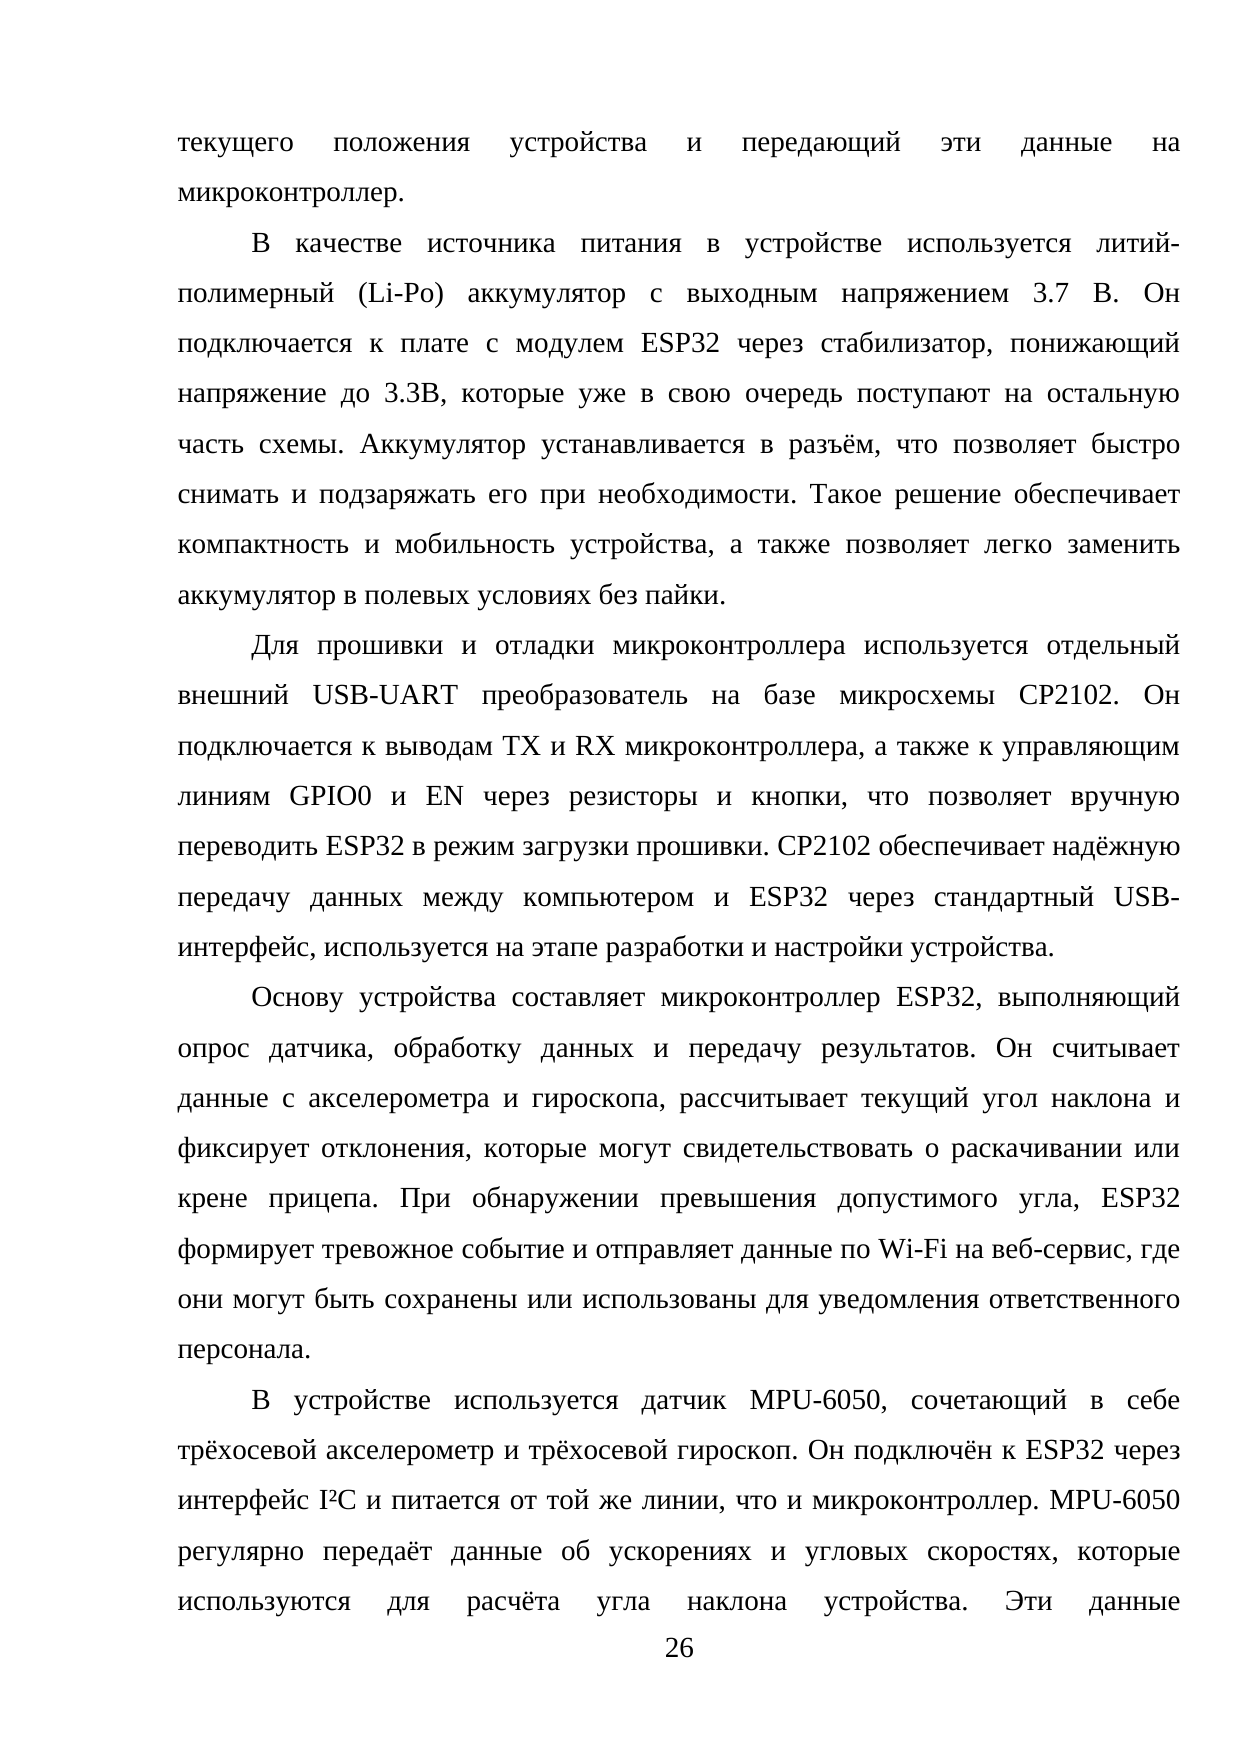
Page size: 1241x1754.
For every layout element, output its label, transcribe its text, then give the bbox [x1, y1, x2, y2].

text В качестве источника питания в устройстве используется литий-полимерный (Li-Po) аккумулятор с выходным напряжением 3.7 В. Он подключается к плате с модулем ESP32 через стабилизатор, понижающий напряжение до 3.3В, которые уже в свою очередь поступают на остальную часть схемы. Аккумулятор устанавливается в разъём, что позволяет быстро снимать и подзаряжать его при необходимости. Такое решение обеспечивает компактность и мобильность устройства, а также позволяет легко заменить аккумулятор в полевых условиях без пайки. [177, 225, 1181, 610]
text Основу устройства составляет микроконтроллер ESP32, выполняющий опрос датчика, обработку данных и передачу результатов. Он считывает данные с акселерометра и гироскопа, рассчитывает текущий угол наклона и фиксирует отклонения, которые могут свидетельствовать о раскачивании или крене прицепа. При обнаружении превышения допустимого угла, ESP32 формирует тревожное событие и отправляет данные по Wi-Fi на веб-сервис, где они могут быть сохранены или использованы для уведомления ответственного персонала. [177, 979, 1181, 1365]
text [177, 124, 1181, 208]
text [177, 1382, 1181, 1617]
text Для прошивки и отладки микроконтроллера используется отдельный внешний USB-UART преобразователь на базе микросхемы CP2102. Он подключается к выводам TX и RX микроконтроллера, а также к управляющим линиям GPIO0 и EN через резисторы и кнопки, что позволяет вручную переводить ESP32 в режим загрузки прошивки. CP2102 обеспечивает надёжную передачу данных между компьютером и ESP32 через стандартный USB-интерфейс, используется на этапе разработки и настройки устройства. [177, 627, 1181, 963]
